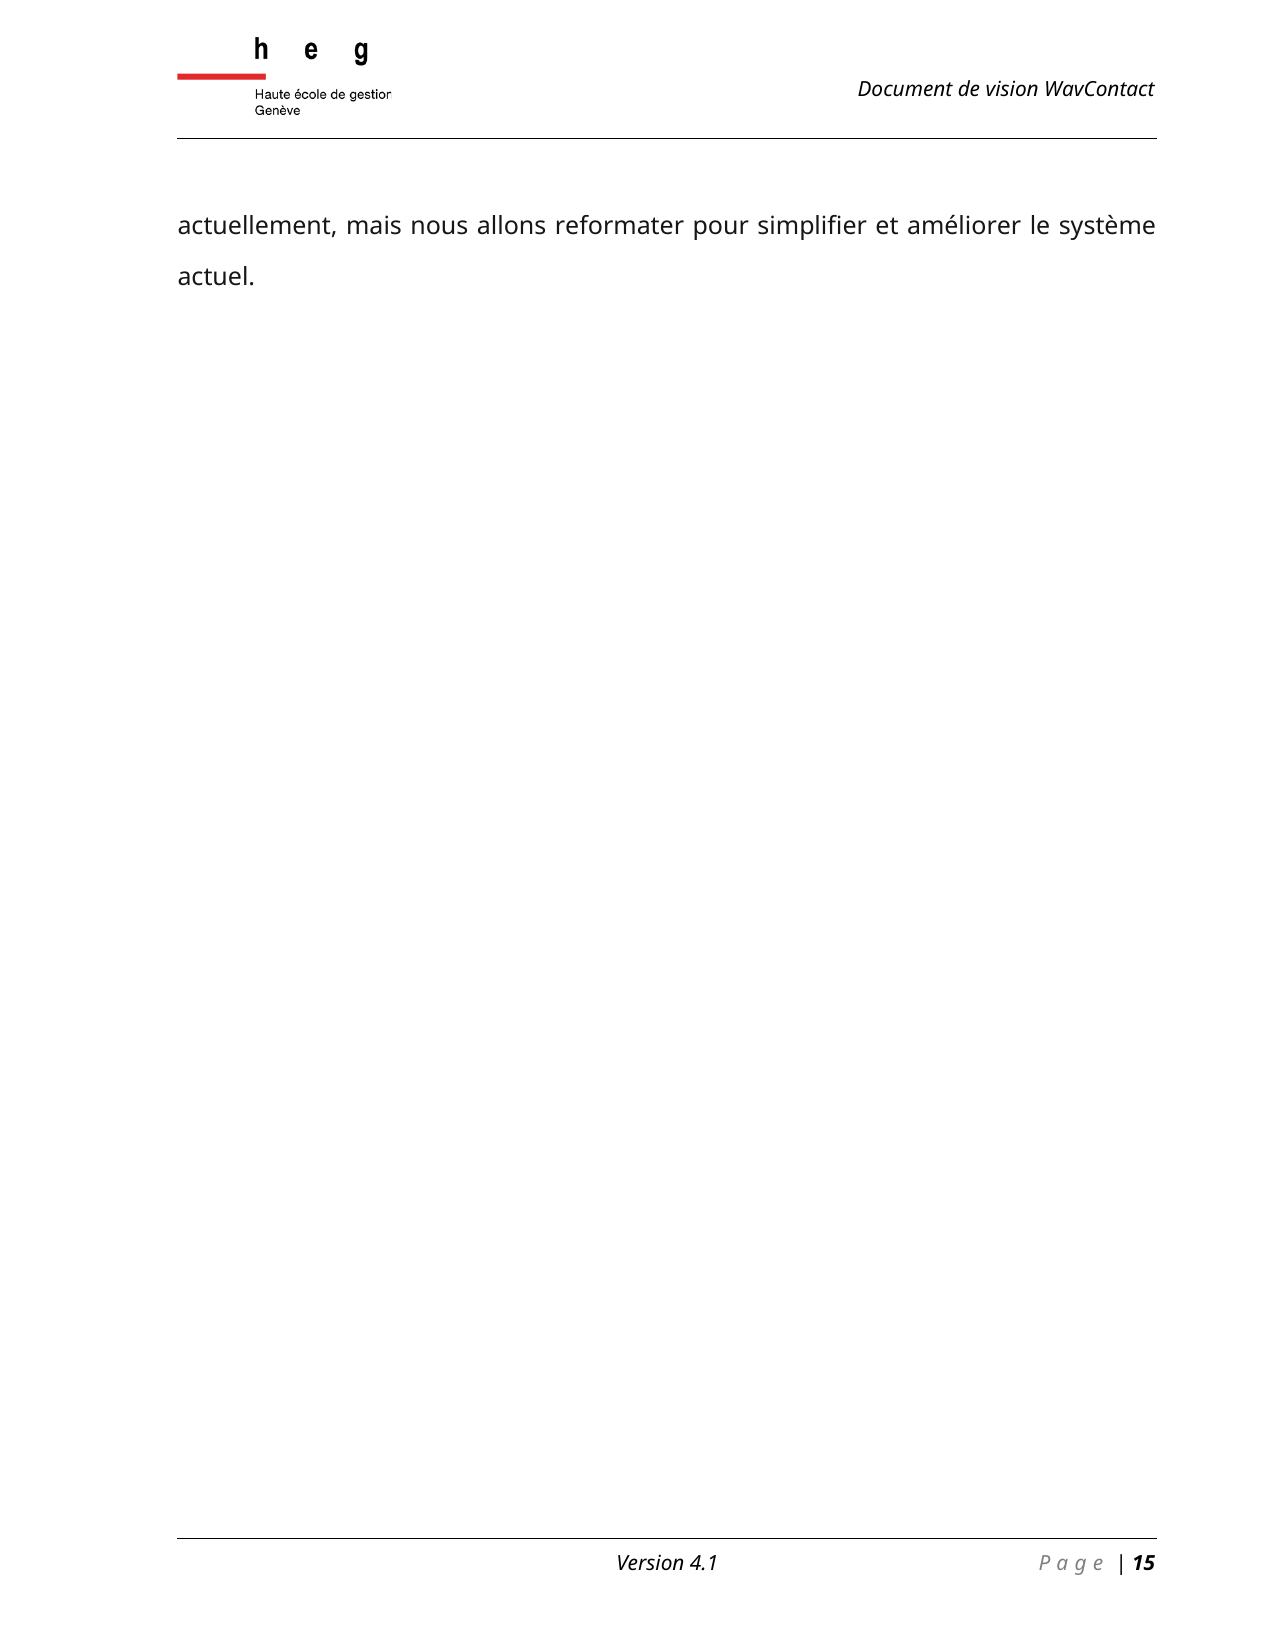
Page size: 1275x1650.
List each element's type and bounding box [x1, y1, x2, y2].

text [177, 242, 1157, 293]
picture [177, 35, 392, 116]
